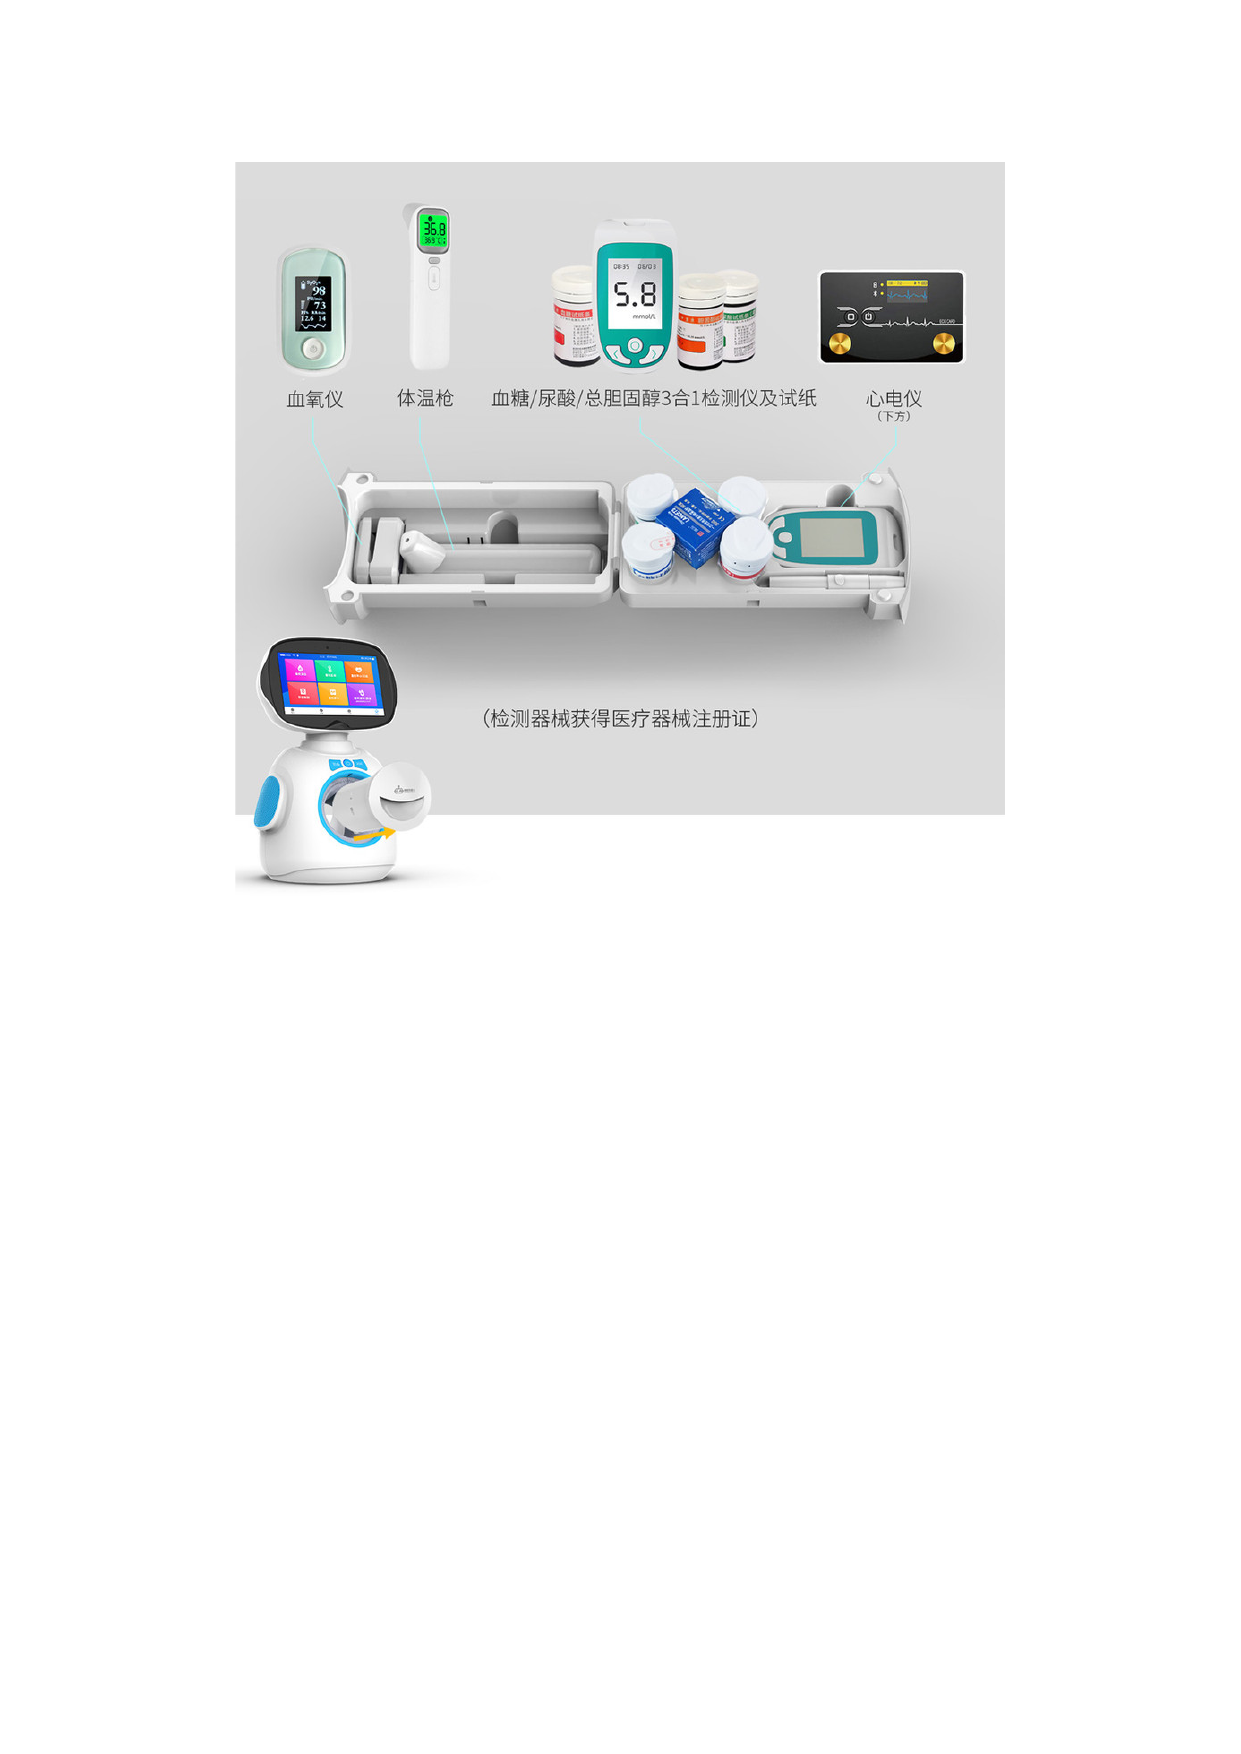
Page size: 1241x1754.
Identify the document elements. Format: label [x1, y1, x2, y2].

picture [235, 162, 1005, 905]
